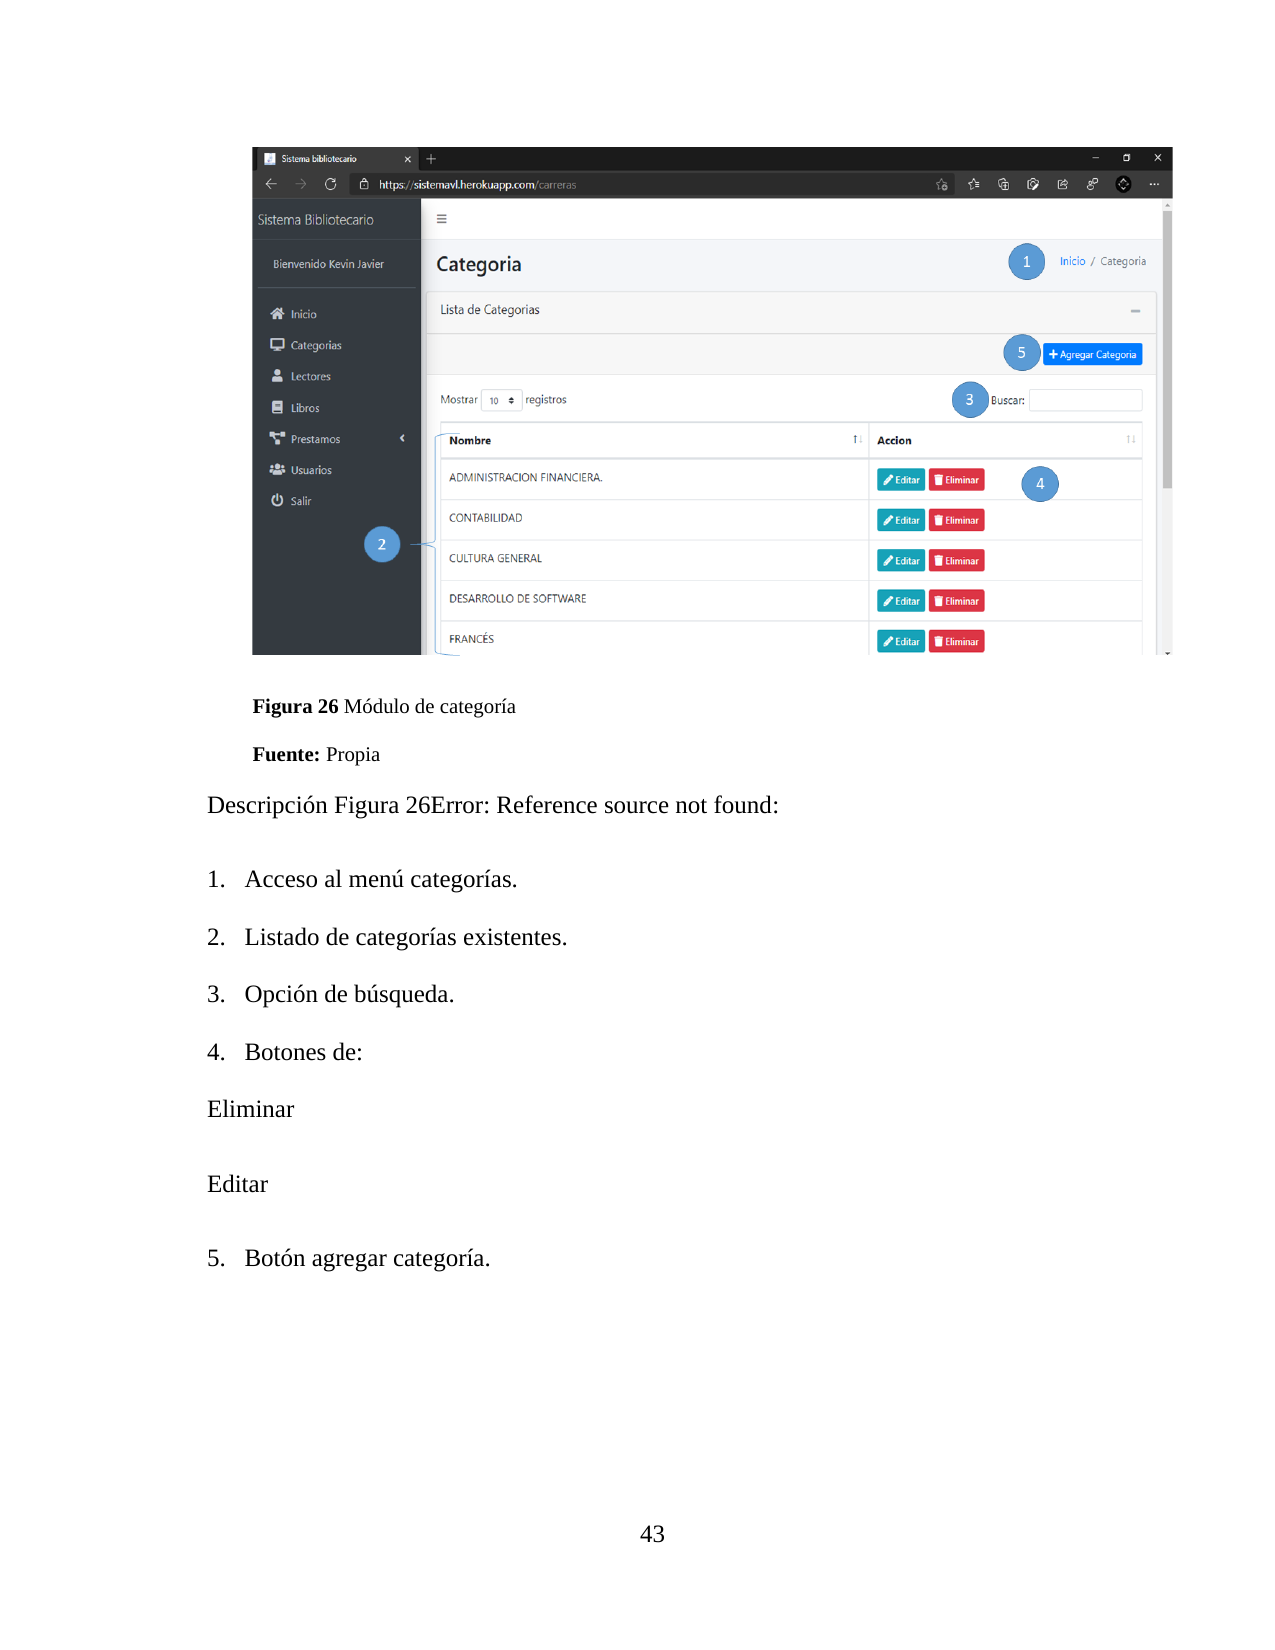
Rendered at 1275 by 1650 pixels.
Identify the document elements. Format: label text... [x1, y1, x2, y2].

list Listado de categorías existentes. [207, 922, 1098, 951]
text Fuente: Propia [252, 742, 1098, 766]
list Botón agregar categoría. [207, 1243, 1098, 1272]
text Editar [177, 1169, 1098, 1197]
picture [252, 147, 1173, 666]
list Botones de: [207, 1037, 1098, 1066]
list Opción de búsqueda. [207, 979, 1098, 1008]
list Acceso al menú categorías. [207, 864, 1098, 893]
text Figura 26 Módulo de categoría [252, 694, 1098, 718]
text Eliminar [177, 1094, 1098, 1123]
